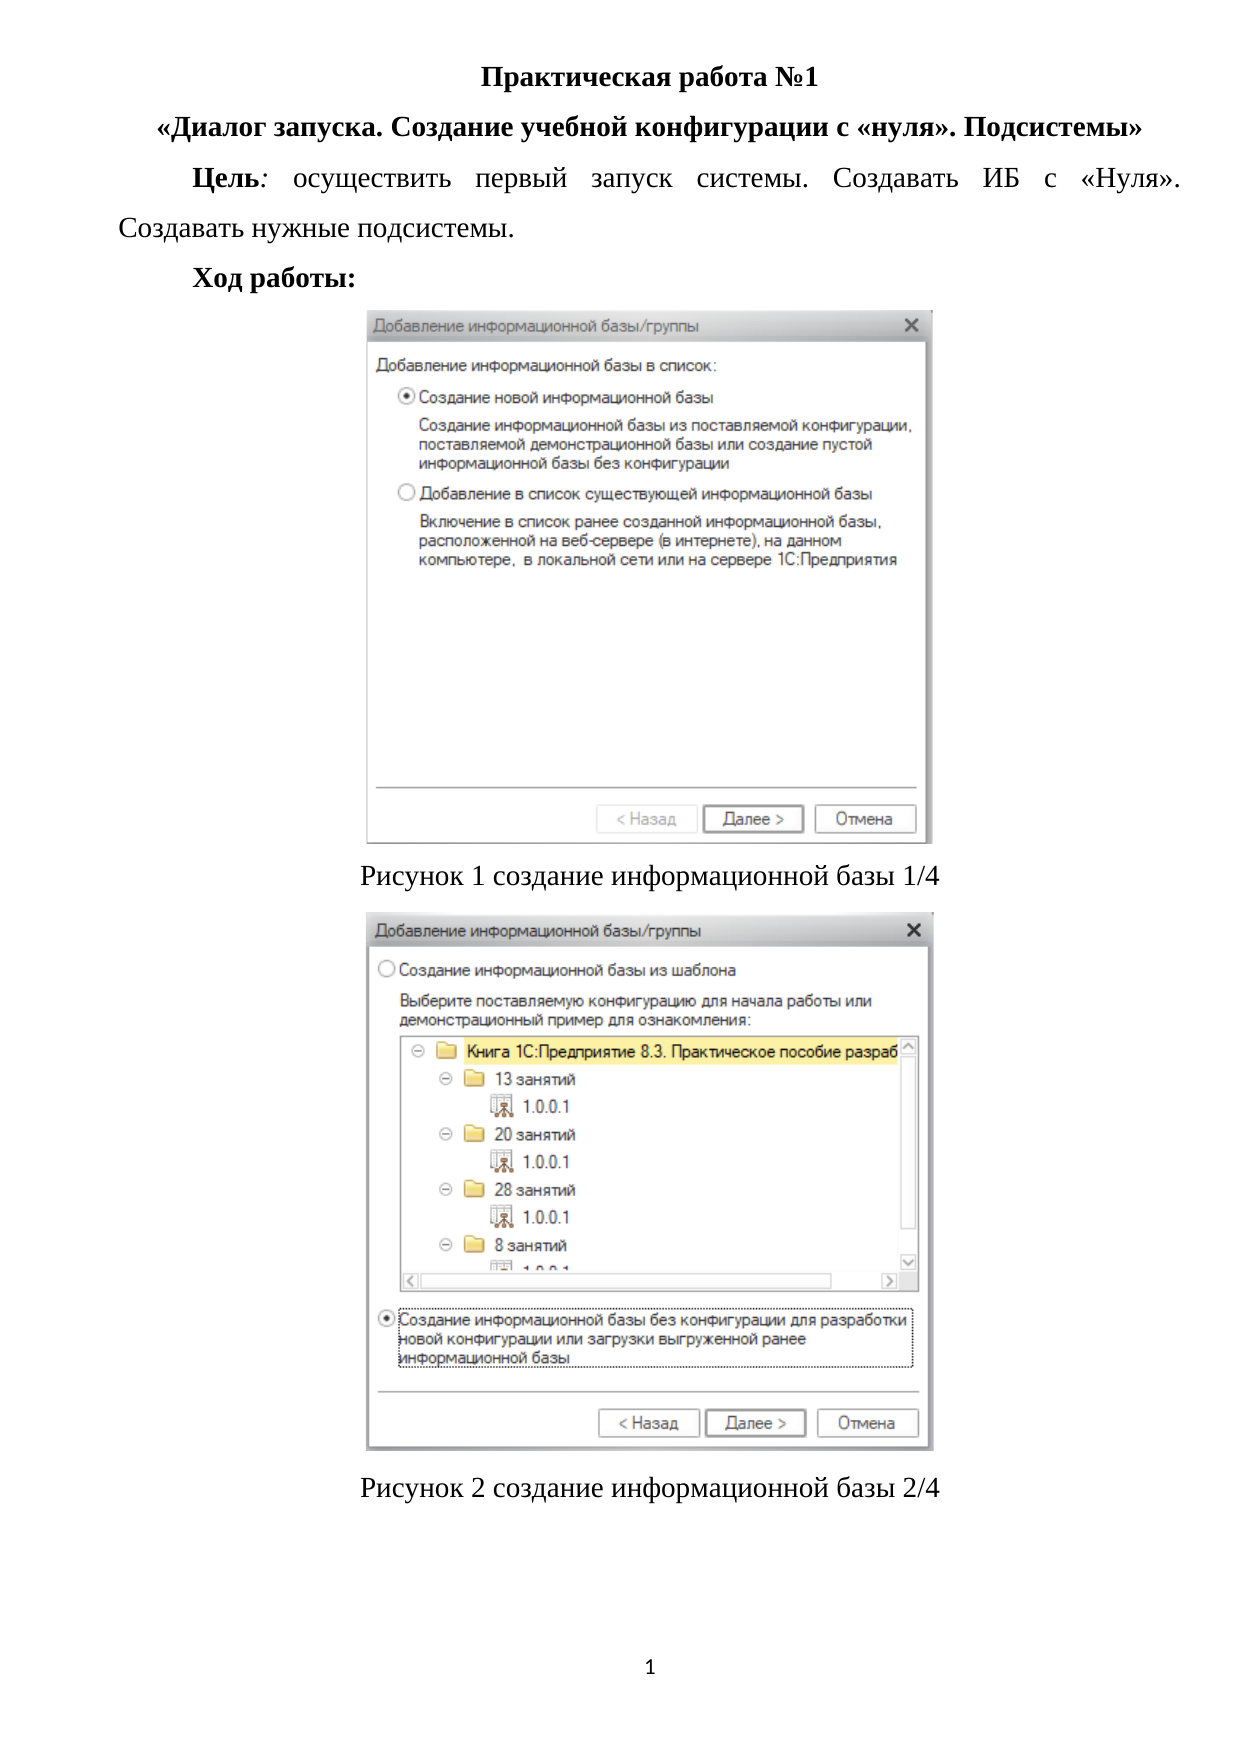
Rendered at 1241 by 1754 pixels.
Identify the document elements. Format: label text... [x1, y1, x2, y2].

picture [366, 310, 933, 844]
text «Диалог запуска. Создание учебной конфигурации с «нуля». Подсистемы» [118, 109, 1181, 143]
text Цель: осуществить первый запуск системы. Создавать ИБ с «Нуля». Создавать нужные подсистемы. [118, 160, 1181, 243]
subtitle Практическая работа №1 [118, 59, 1181, 93]
text Ход работы: [118, 260, 1181, 294]
text Рисунок 2 создание информационной базы 2/4 [118, 1470, 1181, 1503]
text Рисунок 1 создание информационной базы 1/4 [118, 858, 1181, 891]
picture [365, 912, 934, 1451]
